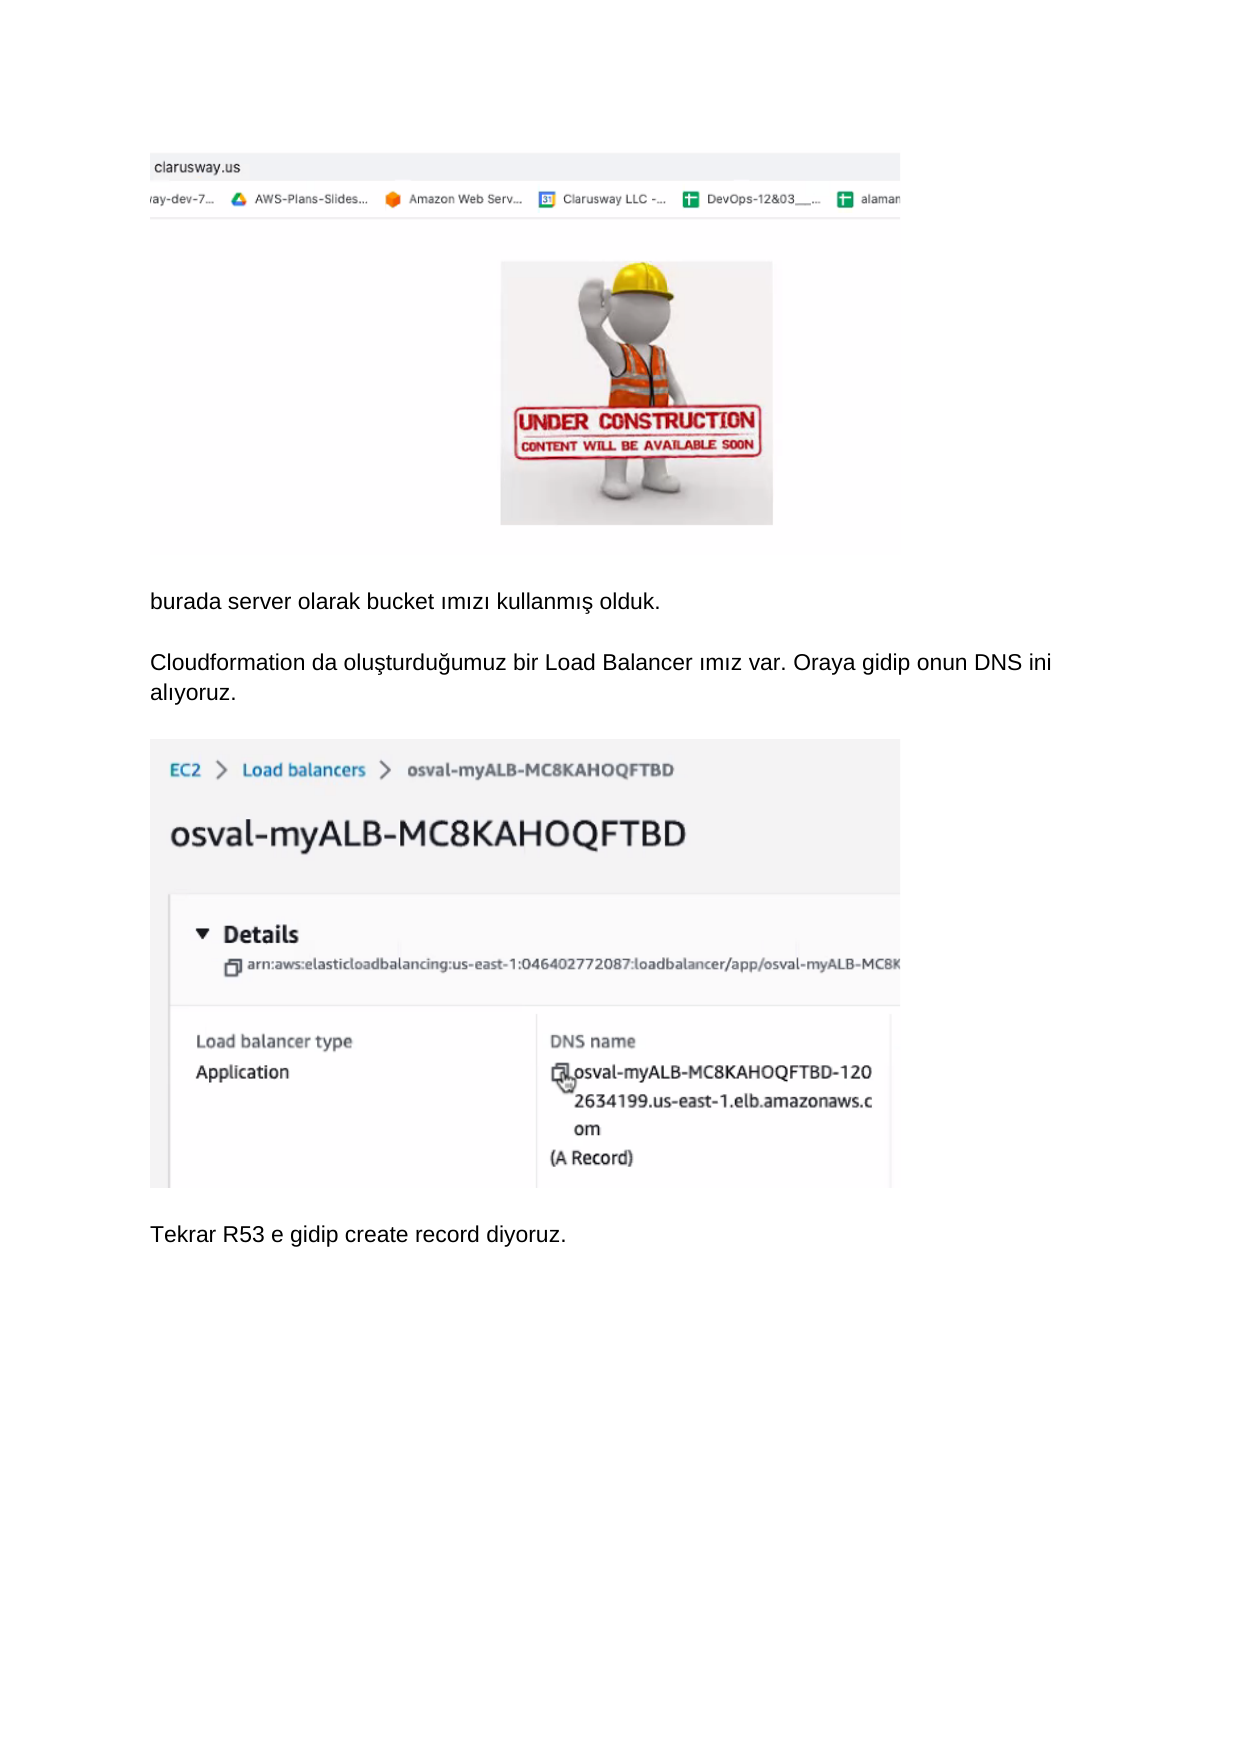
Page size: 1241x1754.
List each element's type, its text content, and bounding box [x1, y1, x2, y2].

text Tekrar R53 e gidip create record diyoruz. [150, 1221, 1090, 1248]
text burada server olarak bucket ımızı kullanmış olduk. [150, 588, 1090, 614]
text Cloudformation da oluşturduğumuz bir Load Balancer ımız var. Oraya gidip onun DNS ini alıyoruz. [150, 649, 1090, 705]
picture [150, 739, 901, 1188]
picture [150, 150, 901, 555]
